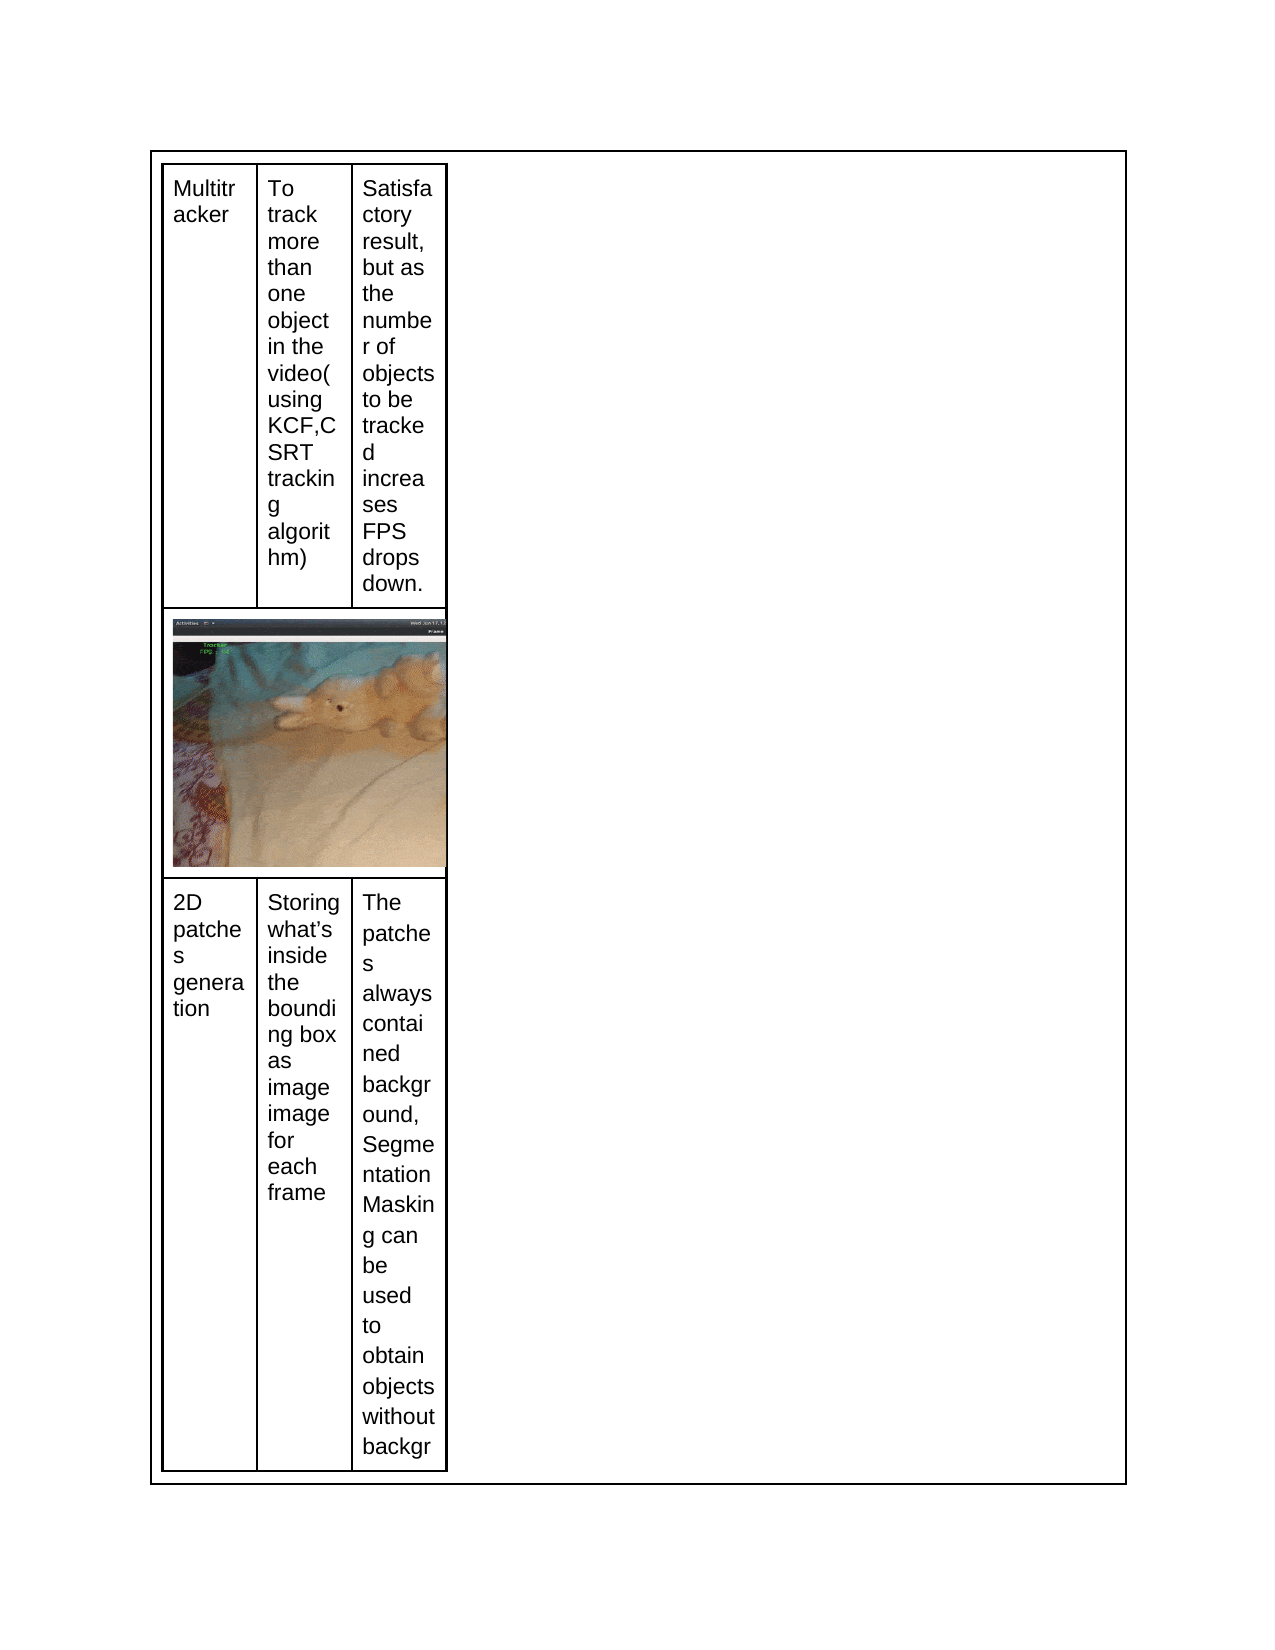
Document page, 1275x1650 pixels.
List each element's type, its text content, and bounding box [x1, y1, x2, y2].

picture [172, 619, 447, 867]
table_cell Opencv-python [152, 152, 1125, 1482]
